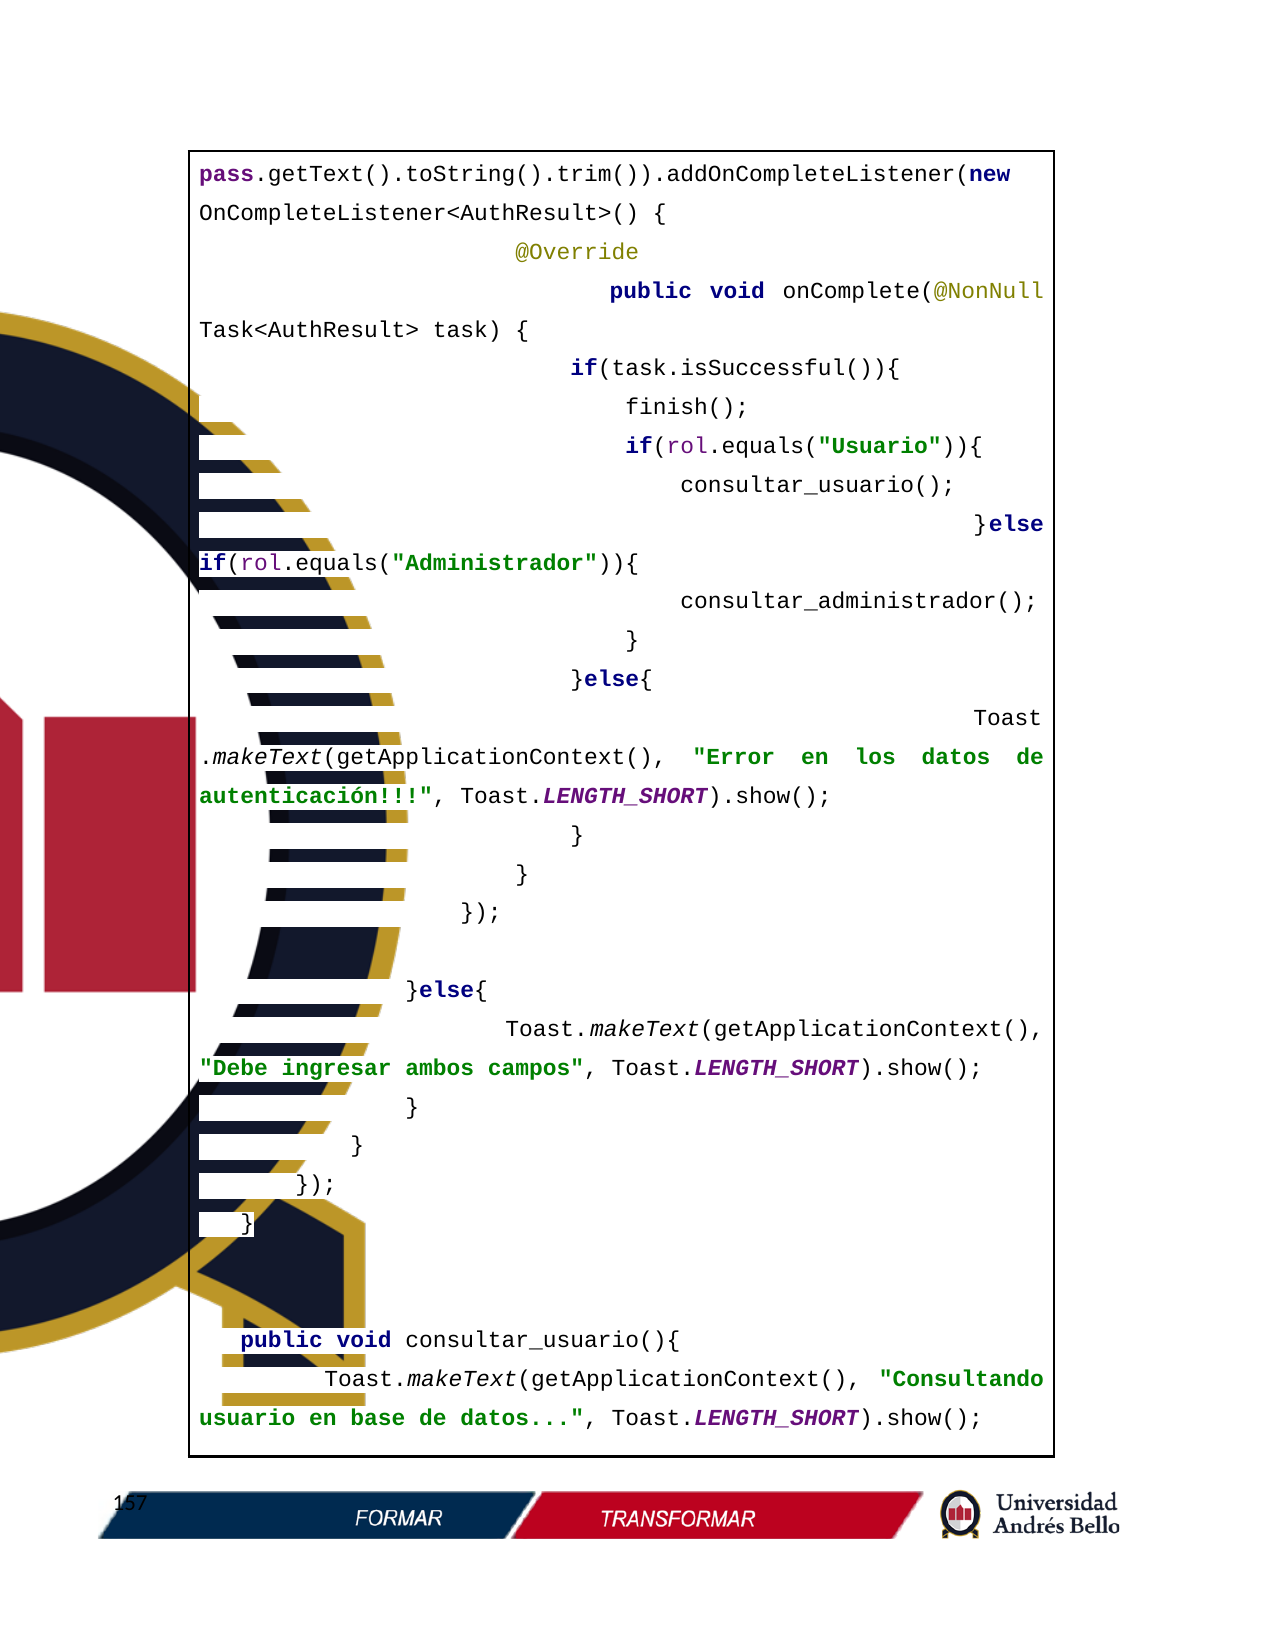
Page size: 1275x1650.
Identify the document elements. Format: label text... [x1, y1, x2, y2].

picture [97, 1489, 1120, 1539]
picture [0, 299, 188, 1423]
